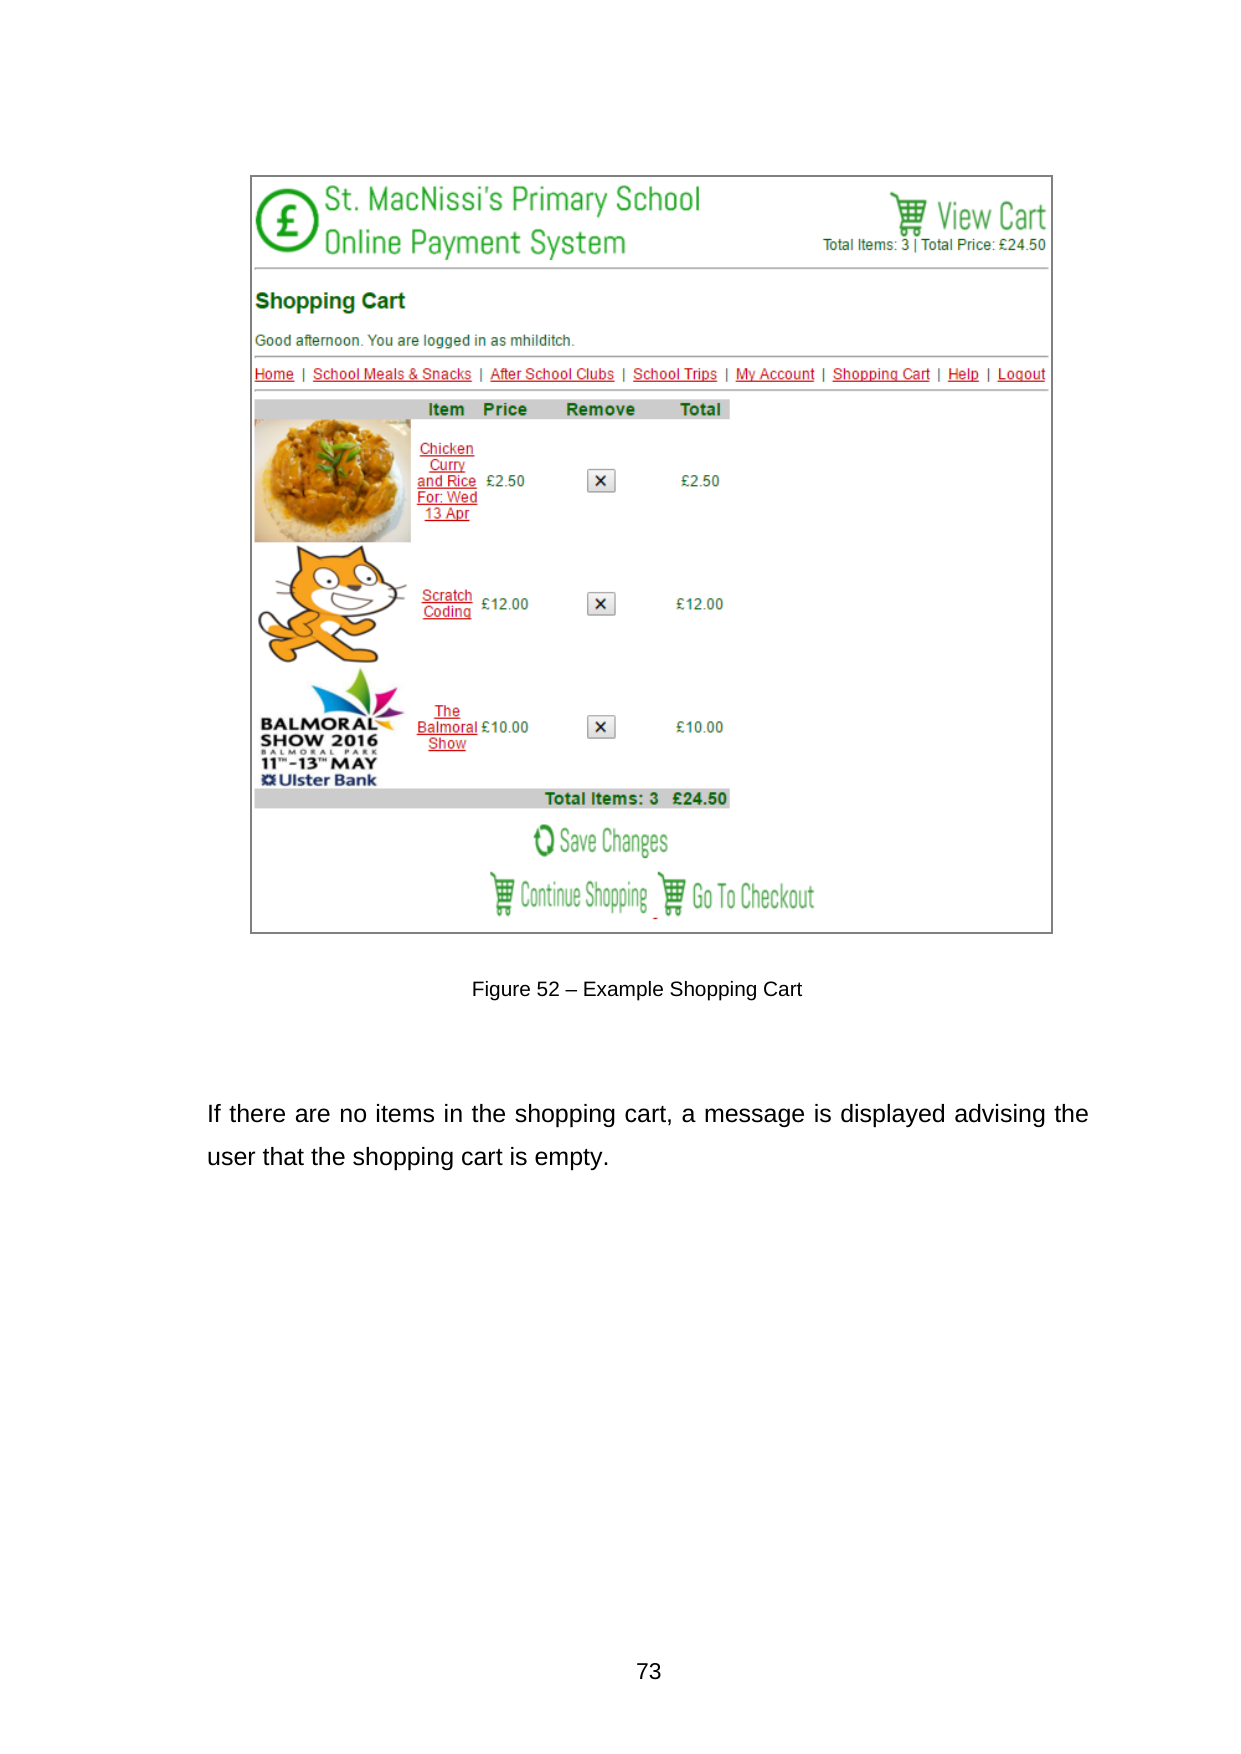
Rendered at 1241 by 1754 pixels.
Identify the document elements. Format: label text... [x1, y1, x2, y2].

text If there are no items in the shopping cart, a message is displayed advising the user that the shopping cart is empty. [207, 1099, 1090, 1171]
picture [252, 177, 1051, 932]
